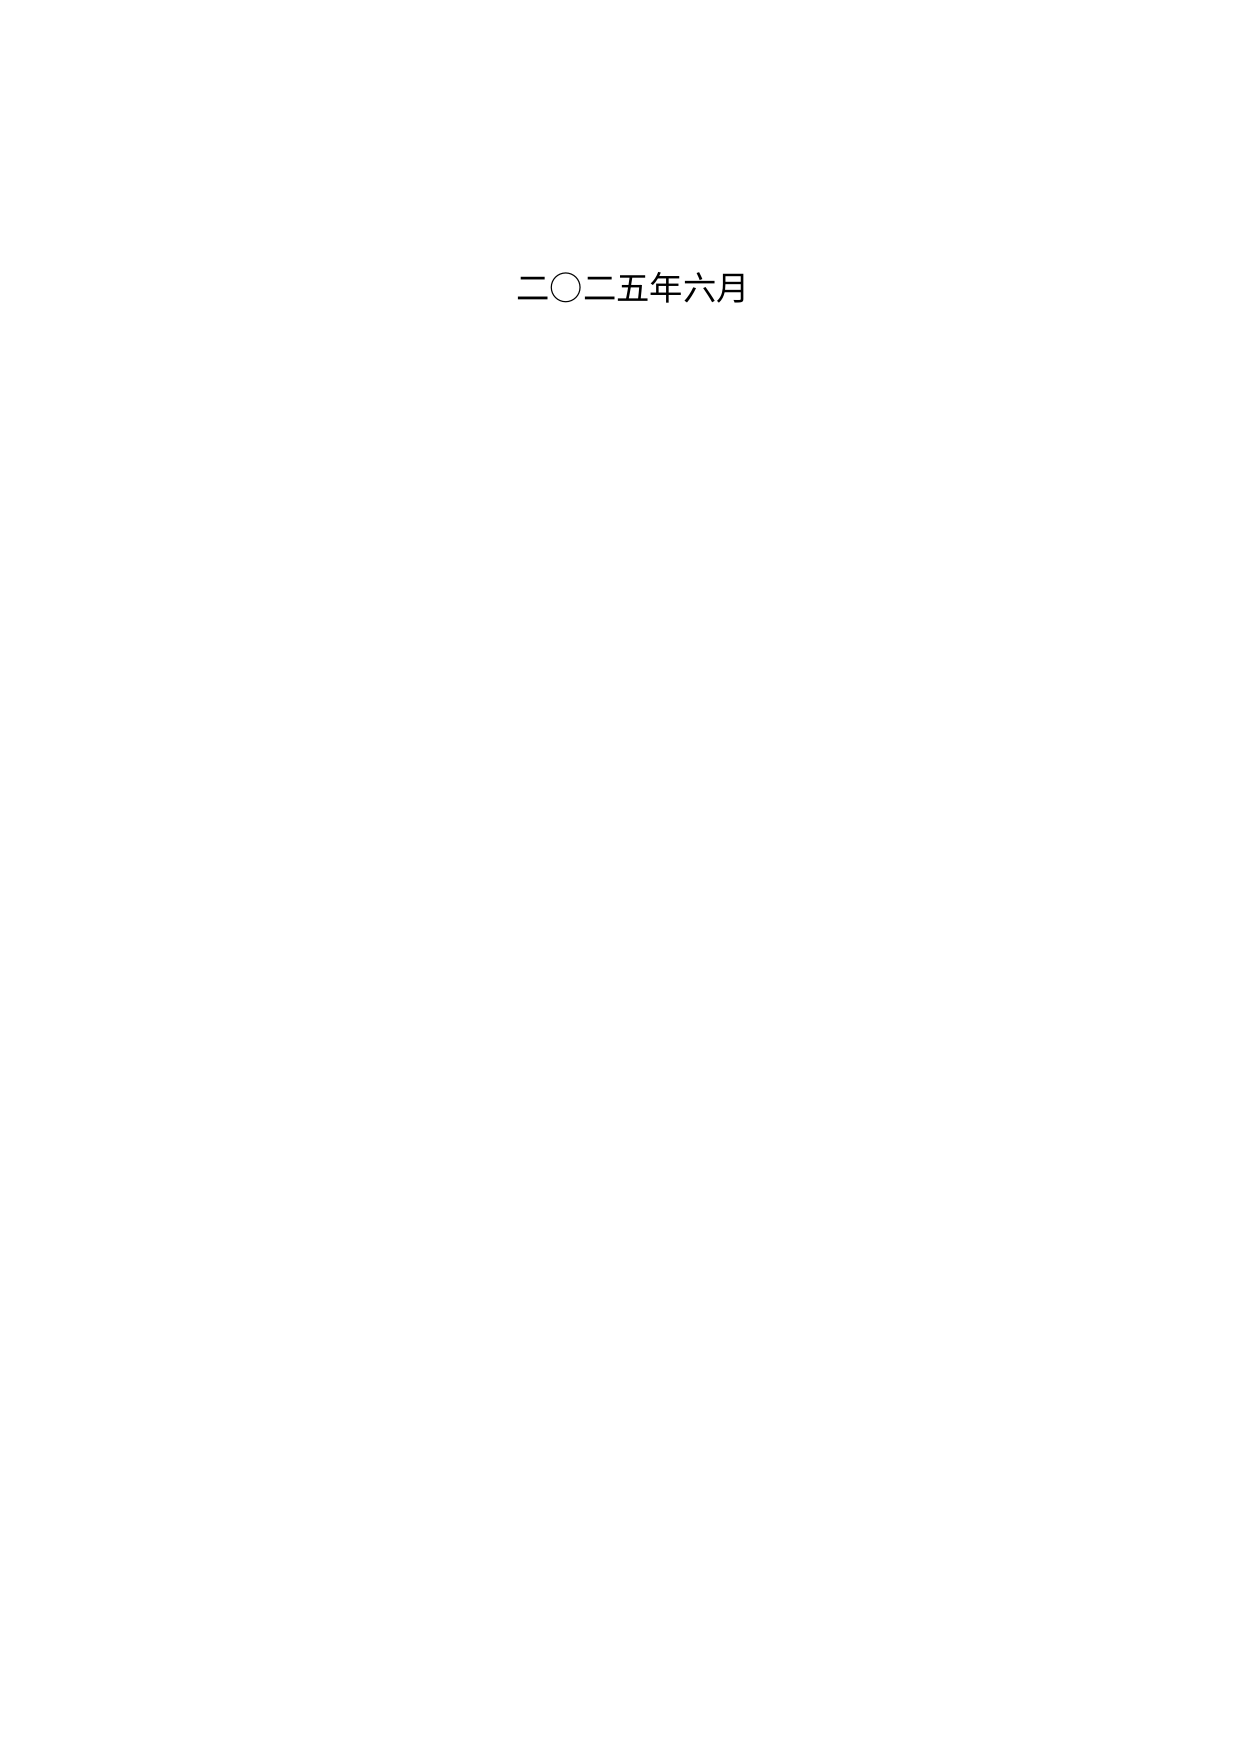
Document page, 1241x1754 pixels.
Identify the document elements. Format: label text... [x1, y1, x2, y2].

table_cell 二○二五年六月 [177, 181, 1088, 391]
